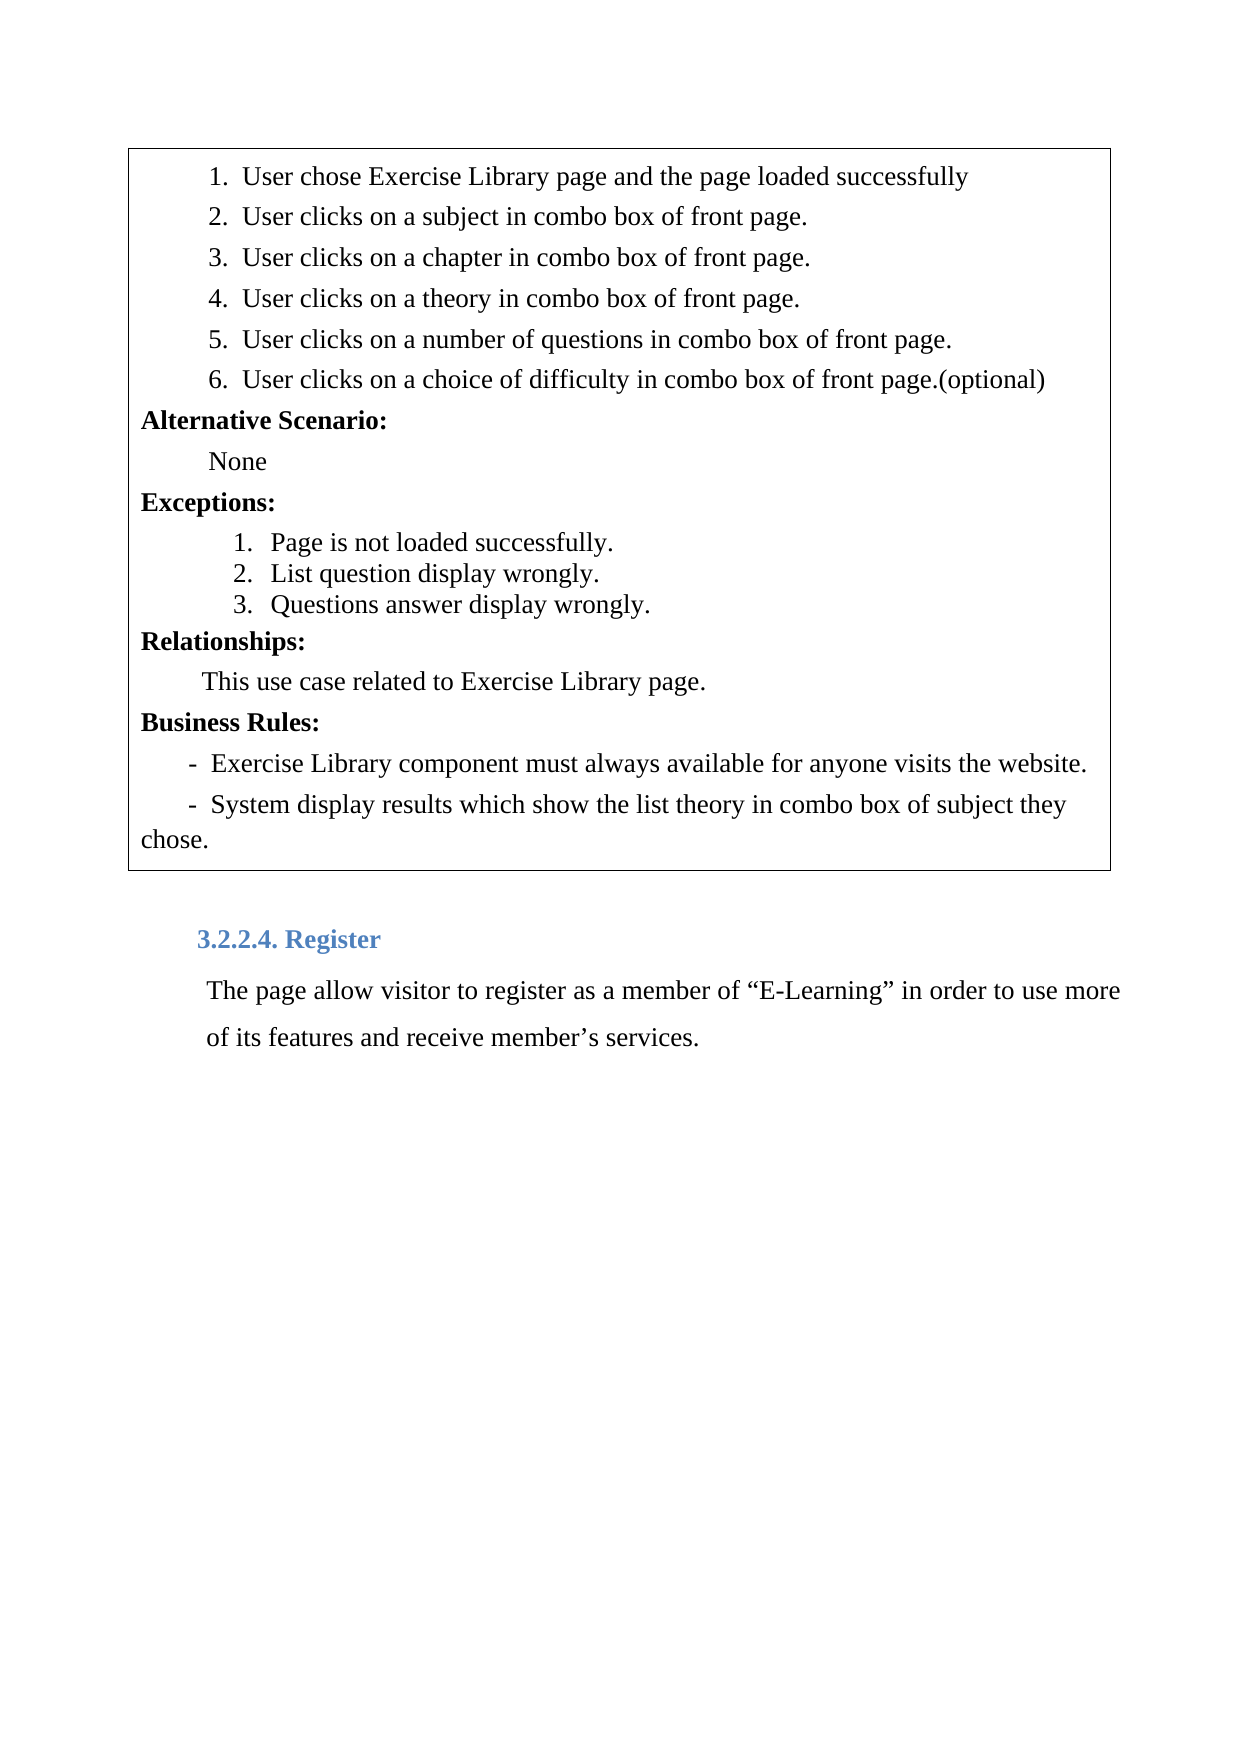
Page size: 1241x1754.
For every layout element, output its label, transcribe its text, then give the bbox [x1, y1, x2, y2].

subtitle 3.2.2.4. Register [197, 923, 1122, 954]
text The page allow visitor to register as a member of “E-Learning” in order to use more of its features and receive member’s services. [206, 974, 1122, 1052]
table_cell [129, 149, 1110, 869]
